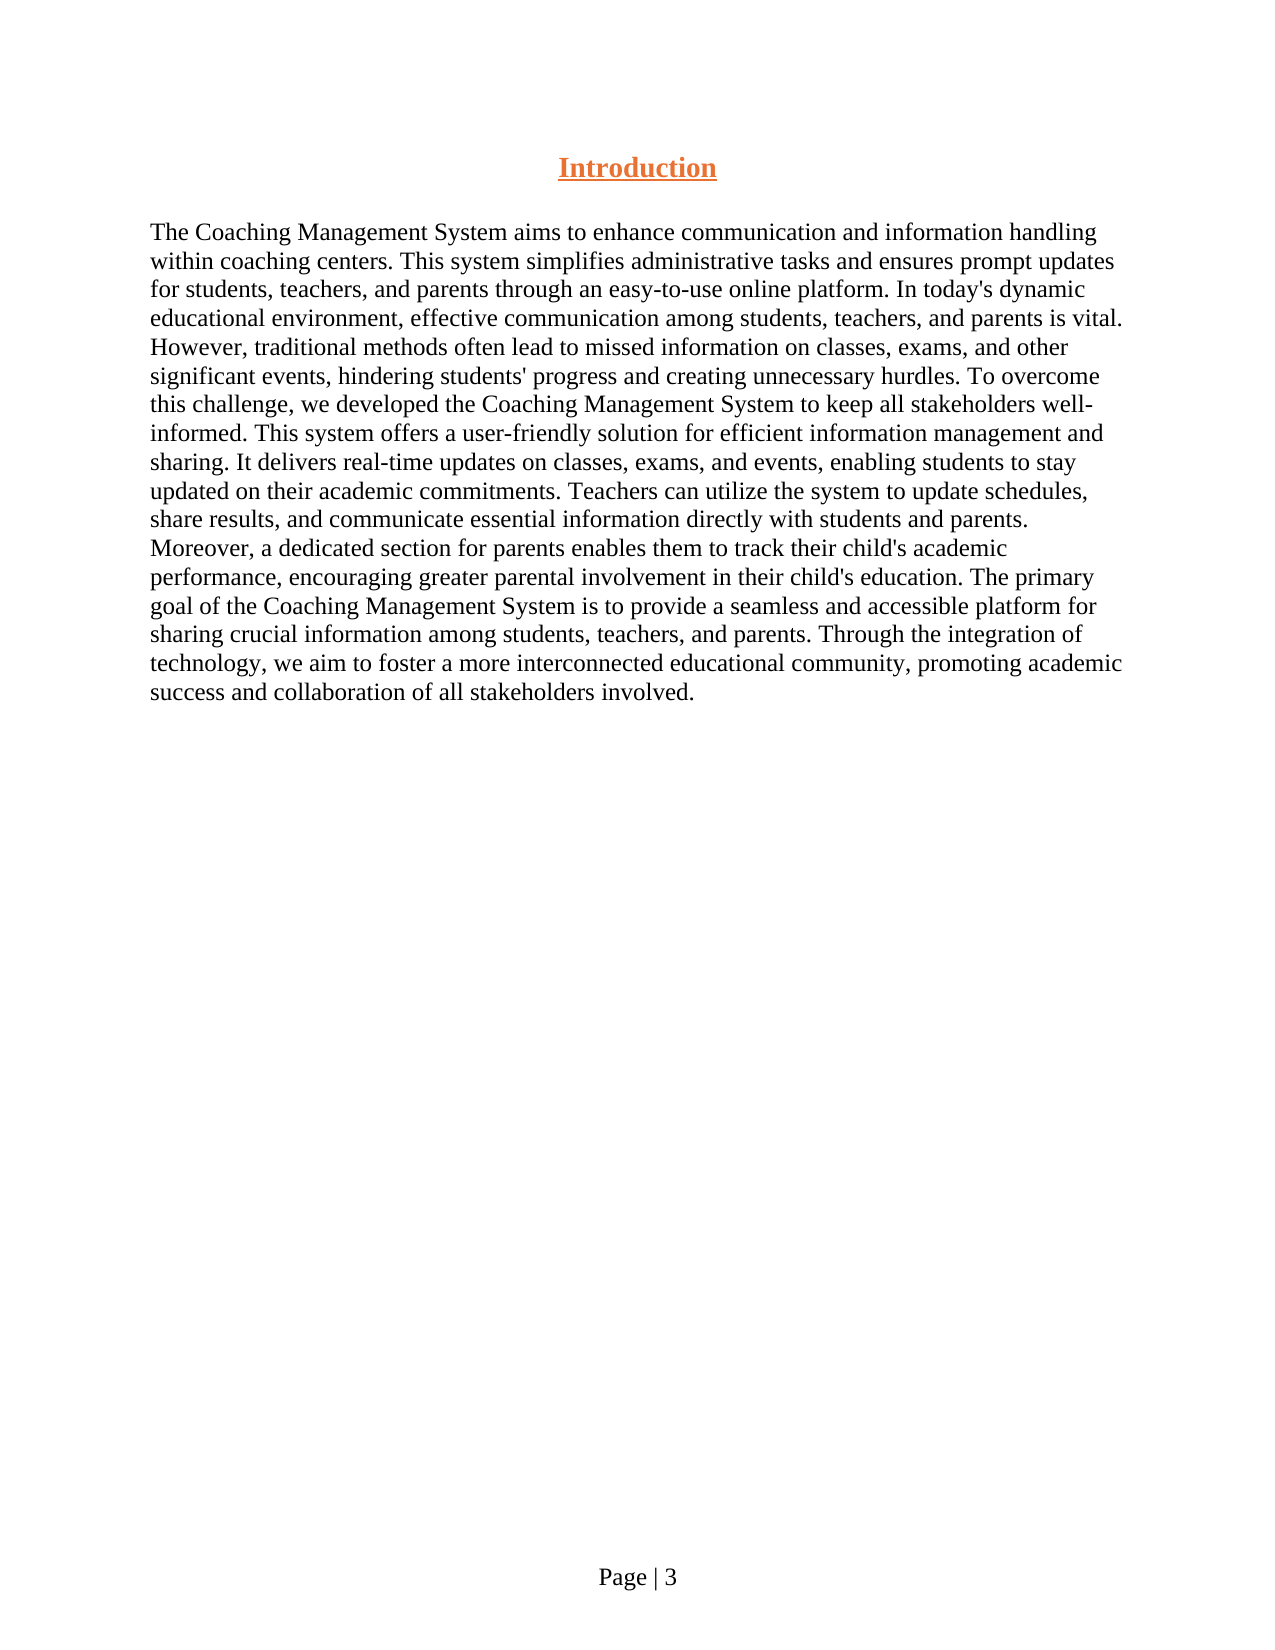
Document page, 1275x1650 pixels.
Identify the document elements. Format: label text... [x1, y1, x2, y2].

text Introduction [150, 150, 1125, 183]
text The Coaching Management System aims to enhance communication and information handling within coaching centers. This system simplifies administrative tasks and ensures prompt updates for students, teachers, and parents through an easy-to-use online platform. In today's dynamic educational environment, effective communication among students, teachers, and parents is vital. However, traditional methods often lead to missed information on classes, exams, and other significant events, hindering students' progress and creating unnecessary hurdles. To overcome this challenge, we developed the Coaching Management System to keep all stakeholders well-informed. This system offers a user-friendly solution for efficient information management and sharing. It delivers real-time updates on classes, exams, and events, enabling students to stay updated on their academic commitments. Teachers can utilize the system to update schedules, share results, and communicate essential information directly with students and parents. Moreover, a dedicated section for parents enables them to track their child's academic performance, encouraging greater parental involvement in their child's education. The primary goal of the Coaching Management System is to provide a seamless and accessible platform for sharing crucial information among students, teachers, and parents. Through the integration of technology, we aim to foster a more interconnected educational community, promoting academic success and collaboration of all stakeholders involved. [150, 217, 1125, 706]
